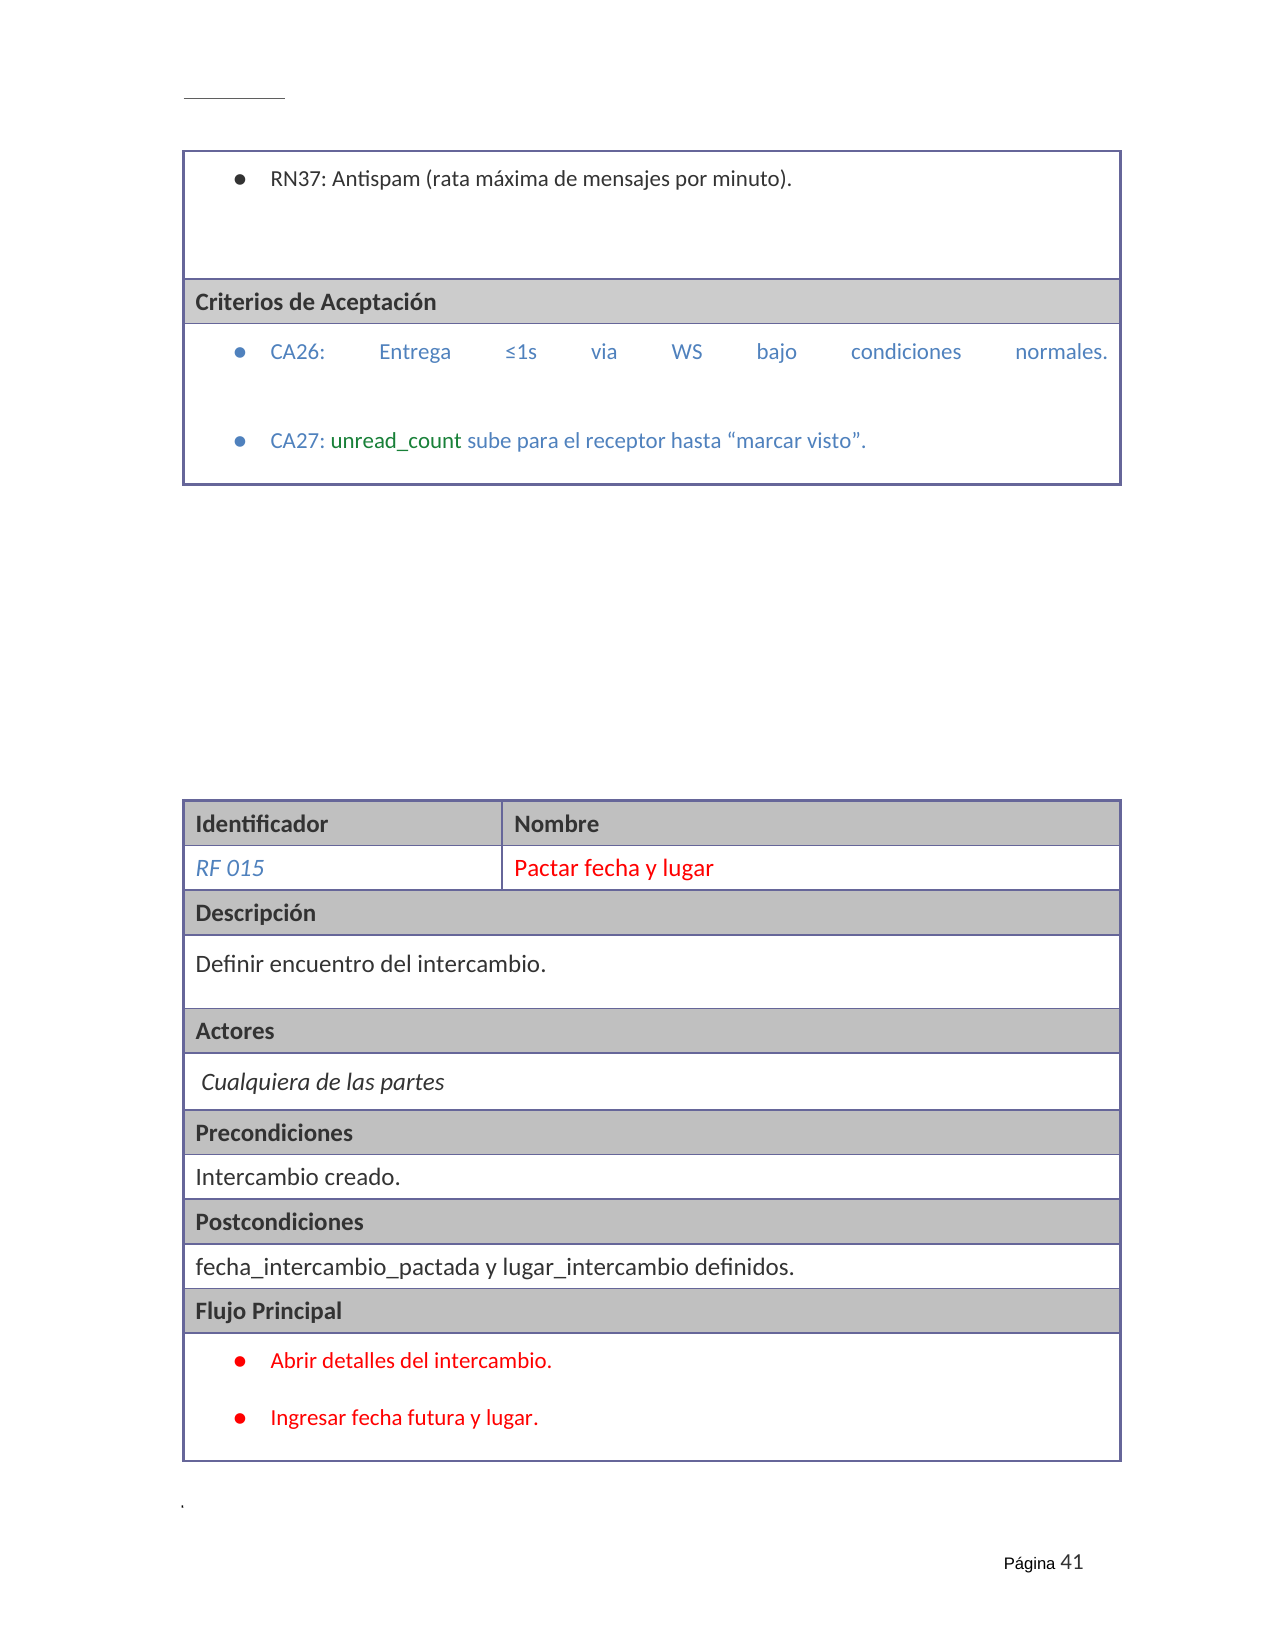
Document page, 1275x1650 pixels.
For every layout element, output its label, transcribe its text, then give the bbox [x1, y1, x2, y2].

table_cell Postcondiciones [185, 1200, 1119, 1243]
table_cell Descripción [185, 891, 1119, 934]
table_cell fecha_intercambio_pactada y lugar_intercambio definidos. [185, 1245, 1119, 1287]
table_cell Pactar fecha y lugar [503, 846, 1119, 889]
table_cell Flujo Principal [185, 1289, 1119, 1332]
table_cell Intercambio creado. [185, 1155, 1119, 1198]
table_cell Definir encuentro del intercambio. [185, 936, 1119, 1007]
table_cell Precondiciones [185, 1111, 1119, 1154]
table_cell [185, 1334, 1119, 1460]
table_cell Criterios de Aceptación [185, 280, 1119, 323]
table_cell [185, 152, 1119, 278]
table_cell Actores [185, 1009, 1119, 1052]
table_cell RF 015 [185, 846, 501, 889]
table_cell Cualquiera de las partes [185, 1054, 1119, 1109]
table_cell CA26: Entrega ≤1s via WS bajo condiciones normales. CA27: unread_count sube para el receptor hasta “marcar visto”. [185, 324, 1119, 483]
table_header Nombre [503, 802, 1119, 845]
table_header Identificador [185, 802, 501, 845]
